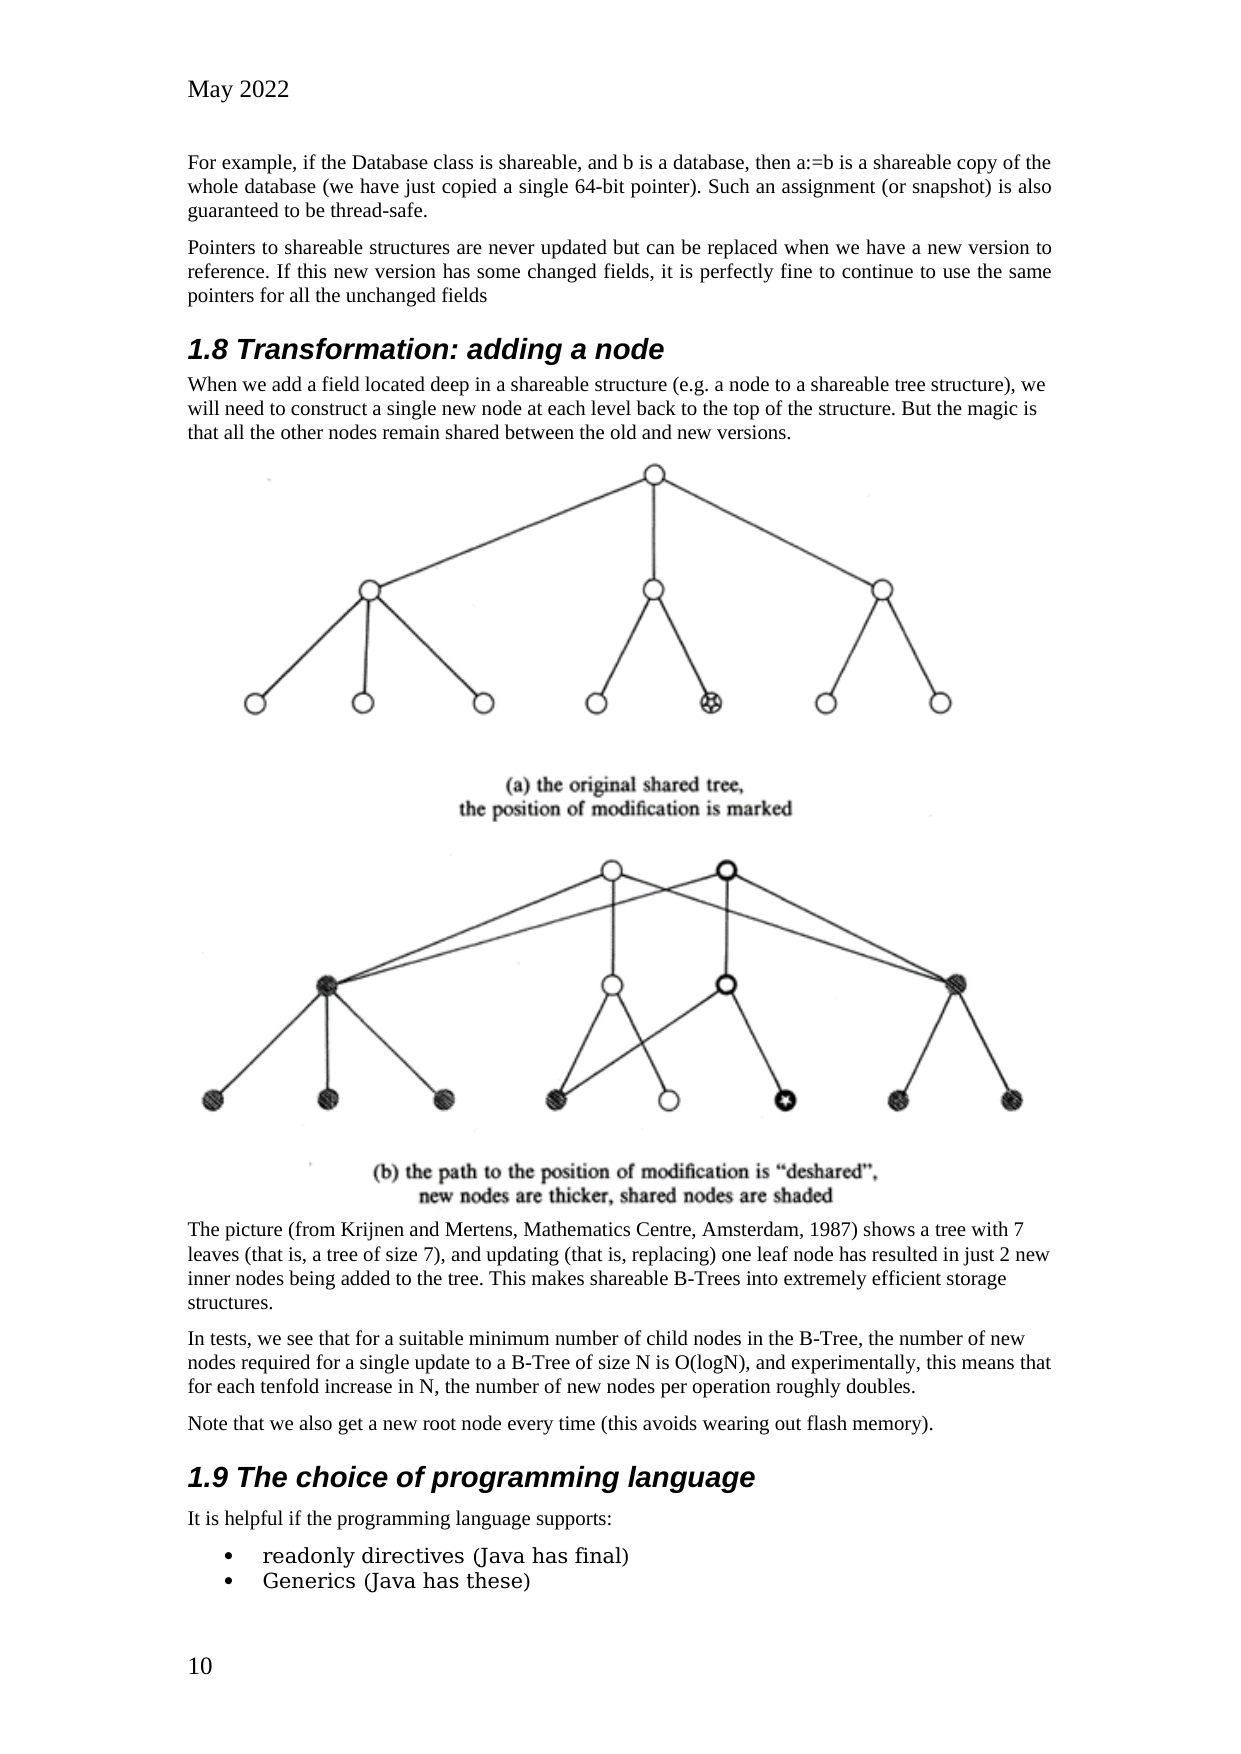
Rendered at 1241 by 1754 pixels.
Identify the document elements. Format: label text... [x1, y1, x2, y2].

list readonly directives (Java has final) [225, 1542, 1053, 1568]
text Note that we also get a new root node every time (this avoids wearing out flash memory). [187, 1411, 1053, 1435]
list Generics (Java has these) [225, 1568, 1053, 1593]
subtitle 1.9 The choice of programming language [187, 1460, 1053, 1493]
subtitle Transformation: adding a node [187, 332, 1053, 365]
text For example, if the Database class is shareable, and b is a database, then a:=b is a shareable copy of the whole database (we have just copied a single 64-bit pointer). Such an assignment (or snapshot) is also guaranteed to be thread-safe. [187, 150, 1053, 222]
text It is helpful if the programming language supports: [187, 1506, 1053, 1530]
text Pointers to shareable structures are never updated but can be replaced when we have a new version to reference. If this new version has some changed fields, it is perfectly fine to continue to use the same pointers for all the unchanged fields [187, 235, 1053, 307]
text In tests, we see that for a suitable minimum number of child nodes in the B-Tree, the number of new nodes required for a single update to a B-Tree of size N is O(logN), and experimentally, this means that for each tenfold increase in N, the number of new nodes per operation roughly doubles. [187, 1326, 1053, 1398]
text When we add a field located deep in a shareable structure (e.g. a node to a shareable tree structure), we will need to construct a single new node at each level back to the top of the structure. But the magic is that all the other nodes remain shared between the old and new versions. [187, 372, 1053, 444]
picture [195, 443, 1061, 1218]
